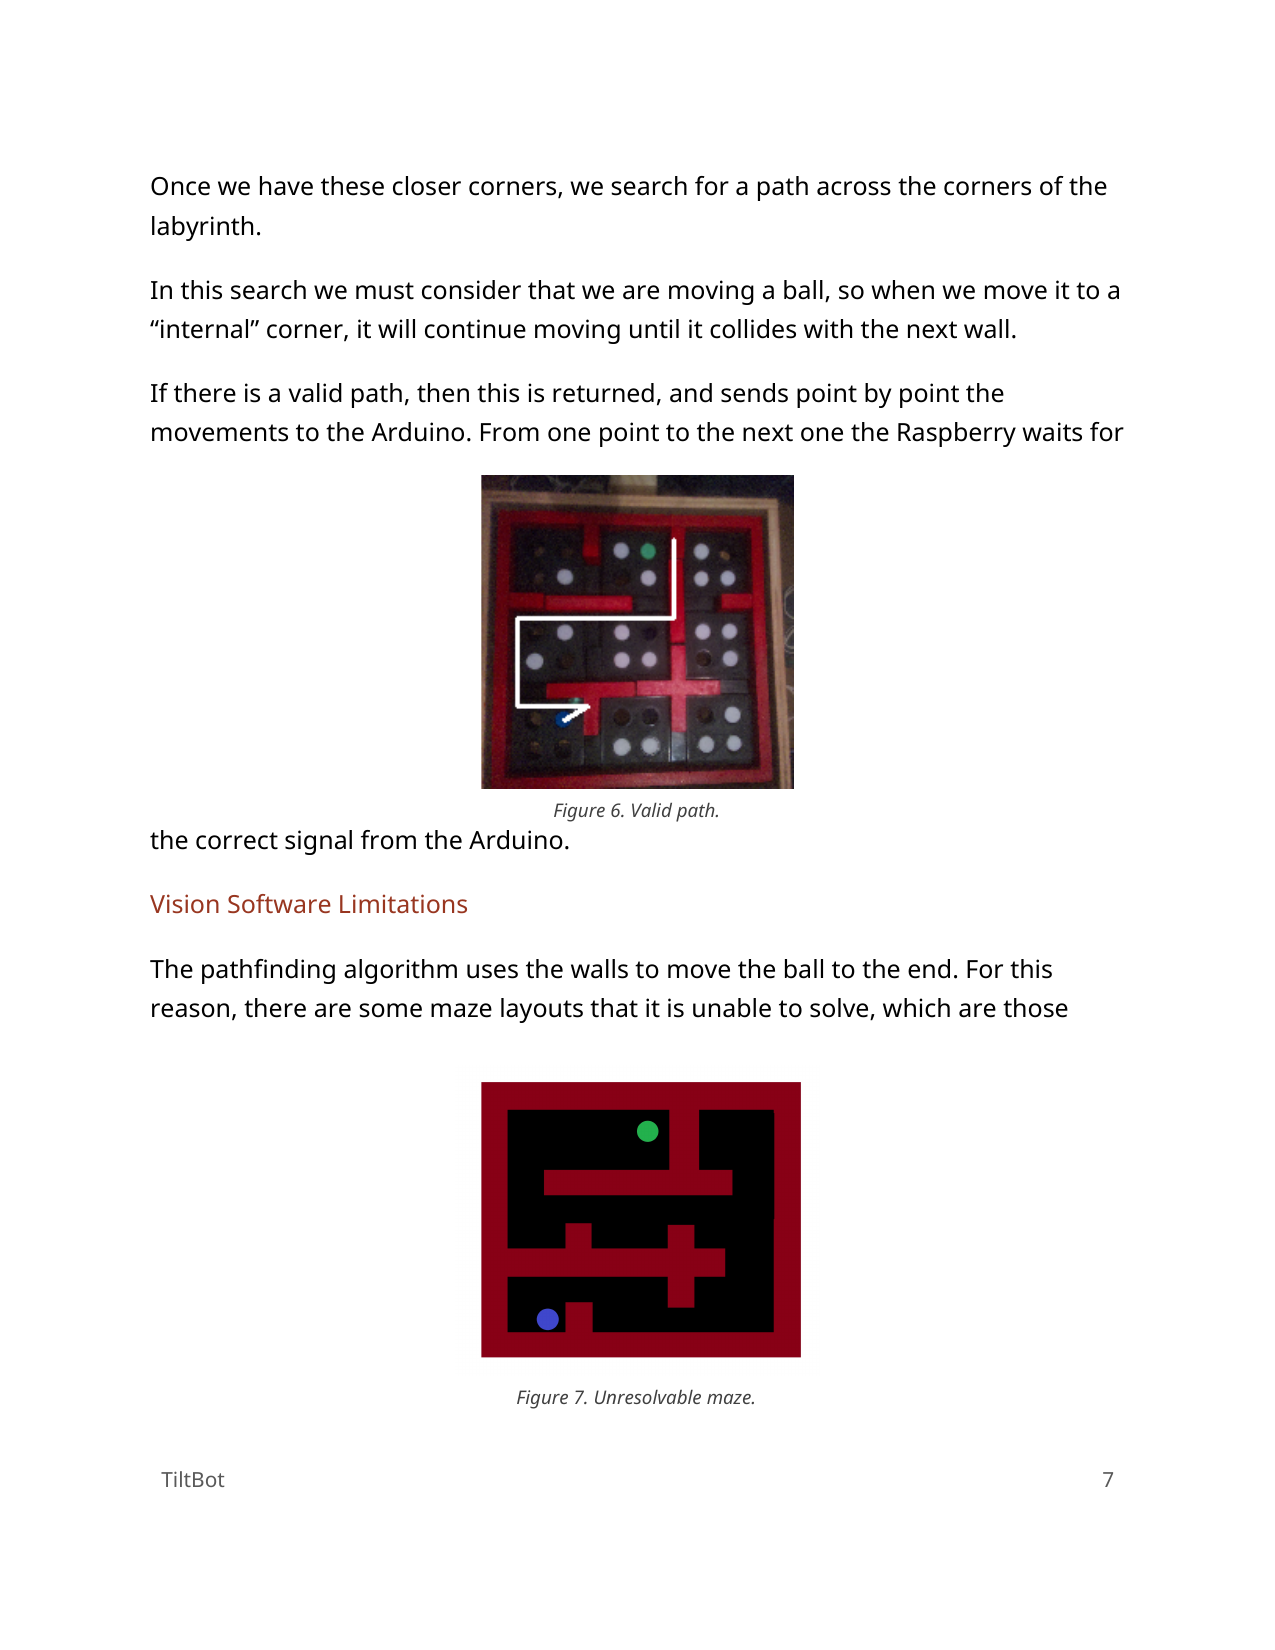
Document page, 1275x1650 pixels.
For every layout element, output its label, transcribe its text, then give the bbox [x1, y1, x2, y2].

picture [455, 1065, 820, 1376]
text In this search we must consider that we are moving a ball, so when we move it to a “internal” corner, it will continue moving until it collides with the next wall. [150, 272, 1125, 346]
text The pathfinding algorithm uses the walls to move the ball to the end. For this reason, there are some maze layouts that it is unable to solve, which are those where there is no way to access the final area through the walls. An example it cannot solve is the following. [150, 951, 1125, 1024]
text Once we have these closer corners, we search for a path across the corners of the labyrinth. [150, 169, 1125, 242]
picture [481, 475, 794, 789]
text If there is a valid path, then this is returned, and sends point by point the movements to the Arduino. From one point to the next one the Raspberry waits for the correct signal from the Arduino. [150, 376, 1125, 857]
text Vision Software Limitations [150, 887, 1125, 921]
